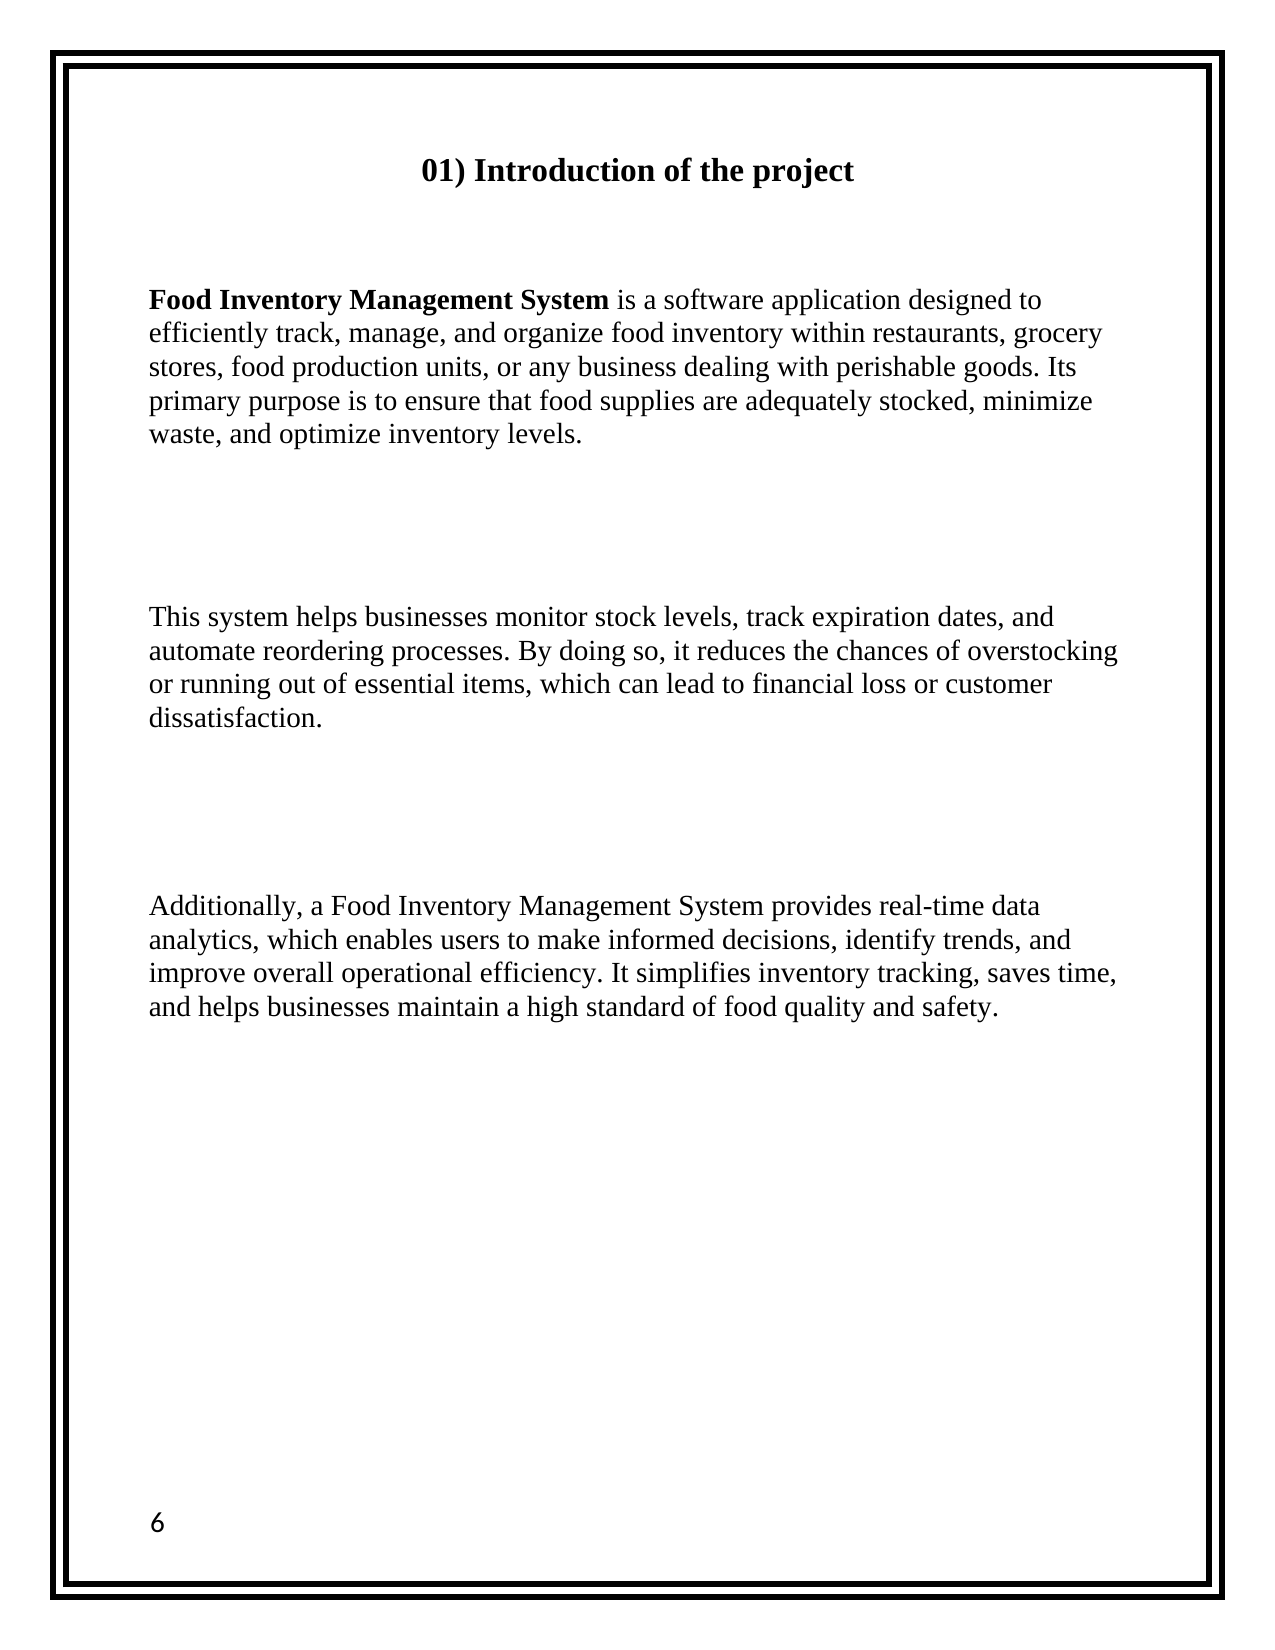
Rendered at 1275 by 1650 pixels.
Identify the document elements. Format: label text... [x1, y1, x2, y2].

text Additionally, a Food Inventory Management System provides real-time data analytics, which enables users to make informed decisions, identify trends, and improve overall operational efficiency. It simplifies inventory tracking, saves time, and helps businesses maintain a high standard of food quality and safety. [148, 888, 1125, 1022]
text This system helps businesses monitor stock levels, track expiration dates, and automate reordering processes. By doing so, it reduces the chances of overstocking or running out of essential items, which can lead to financial loss or customer dissatisfaction. [148, 599, 1125, 734]
text Food Inventory Management System is a software application designed to efficiently track, manage, and organize food inventory within restaurants, grocery stores, food production units, or any business dealing with perishable goods. Its primary purpose is to ensure that food supplies are adequately stocked, minimize waste, and optimize inventory levels. [148, 282, 1125, 450]
subtitle 01) Introduction of the project [148, 150, 1127, 188]
